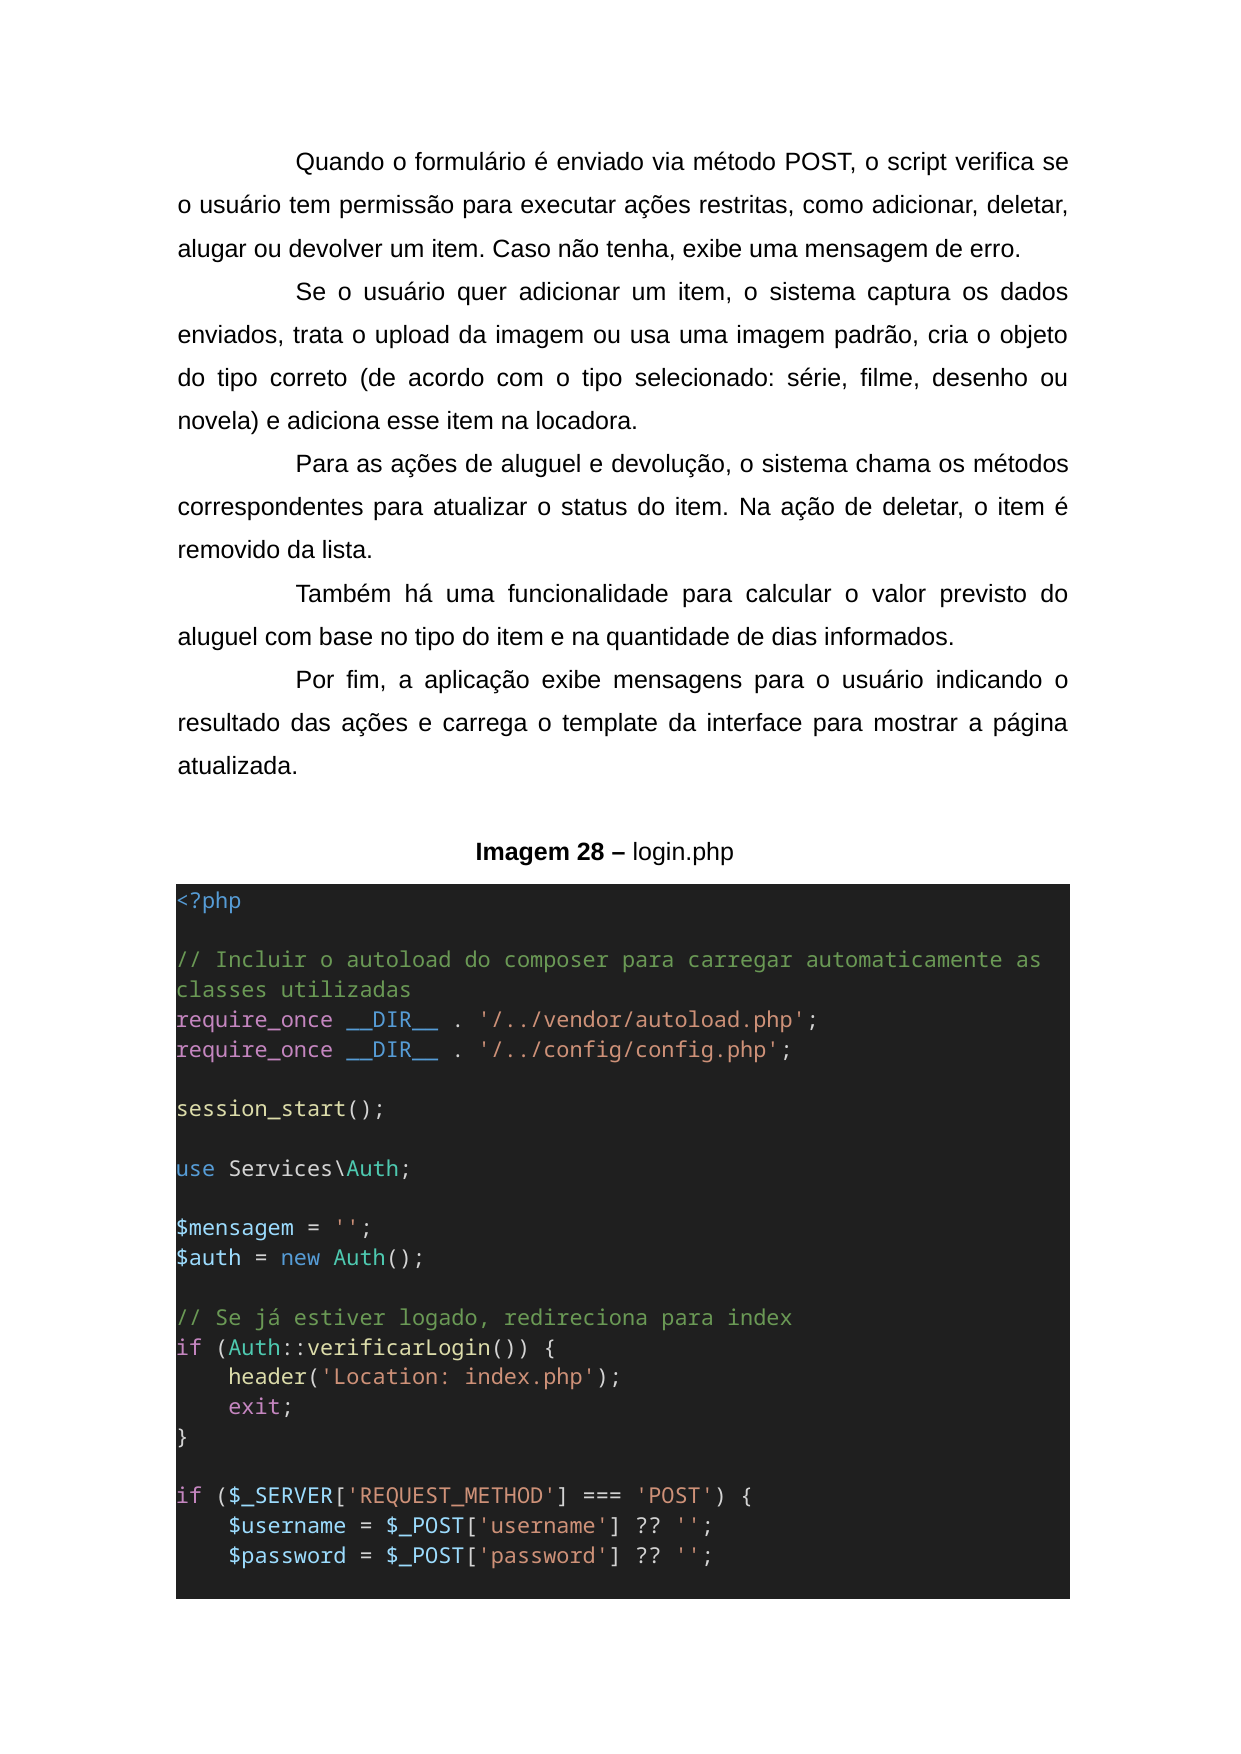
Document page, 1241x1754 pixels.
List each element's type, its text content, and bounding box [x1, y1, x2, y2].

text // Incluir o autoload do composer para carregar automaticamente as classes utilizadas [176, 944, 1070, 1004]
text header('Location: index.php'); [176, 1361, 1070, 1391]
text Imagem 28 – login.php [237, 837, 972, 866]
text Quando o formulário é enviado via método POST, o script verifica se o usuário tem permissão para executar ações restritas, como adicionar, deletar, alugar ou devolver um item. Caso não tenha, exibe uma mensagem de erro. [177, 147, 1070, 262]
text Se o usuário quer adicionar um item, o sistema captura os dados enviados, trata o upload da imagem ou usa uma imagem padrão, cria o objeto do tipo correto (de acordo com o tipo selecionado: série, filme, desenho ou novela) e adiciona esse item na locadora. [177, 277, 1070, 435]
text session_start(); [176, 1093, 1070, 1123]
text <?php [176, 884, 1070, 914]
text if (Auth::verificarLogin()) { [176, 1331, 1070, 1361]
text require_once __DIR__ . '/../vendor/autoload.php'; [176, 1004, 1070, 1033]
text Também há uma funcionalidade para calcular o valor previsto do aluguel com base no tipo do item e na quantidade de dias informados. [177, 579, 1070, 651]
text require_once __DIR__ . '/../config/config.php'; [176, 1033, 1070, 1063]
text $username = $_POST['username'] ?? ''; [176, 1510, 1070, 1540]
text Por fim, a aplicação exibe mensagens para o usuário indicando o resultado das ações e carrega o template da interface para mostrar a página atualizada. [177, 665, 1070, 780]
text $password = $_POST['password'] ?? ''; [176, 1540, 1070, 1570]
text use Services\Auth; [176, 1153, 1070, 1182]
text $auth = new Auth(); [176, 1242, 1070, 1272]
text // Se já estiver logado, redireciona para index [176, 1302, 1070, 1331]
text Para as ações de aluguel e devolução, o sistema chama os métodos correspondentes para atualizar o status do item. Na ação de deletar, o item é removido da lista. [177, 449, 1070, 564]
text $mensagem = ''; [176, 1212, 1070, 1242]
text exit; [176, 1391, 1070, 1421]
text if ($_SERVER['REQUEST_METHOD'] === 'POST') { [176, 1480, 1070, 1510]
text } [176, 1421, 1070, 1451]
